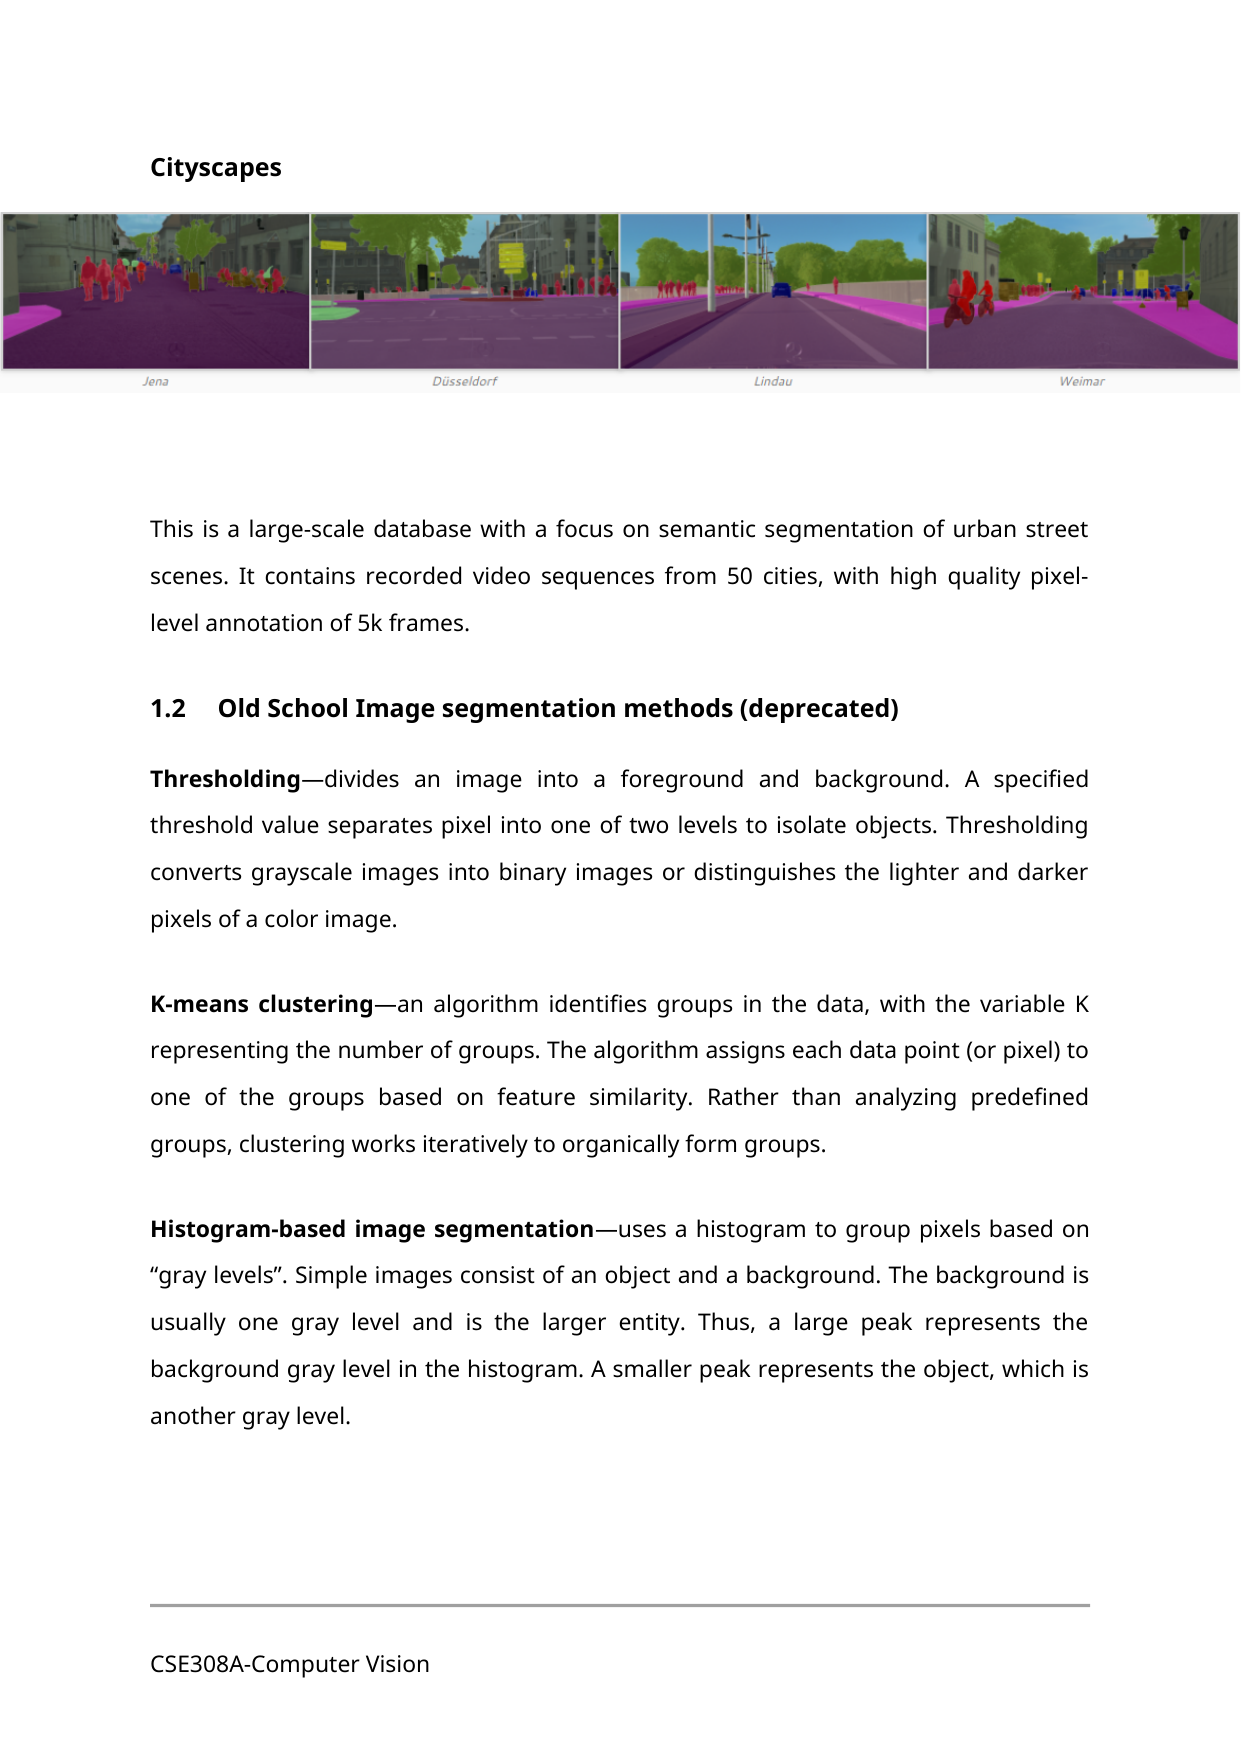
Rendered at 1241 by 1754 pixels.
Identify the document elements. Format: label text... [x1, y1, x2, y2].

text Thresholding—divides an image into a foreground and background. A specified threshold value separates pixel into one of two levels to isolate objects. Thresholding converts grayscale images into binary images or distinguishes the lighter and darker pixels of a color image. [150, 763, 1090, 934]
subtitle Cityscapes [150, 150, 1090, 184]
text This is a large-scale database with a focus on semantic segmentation of urban street scenes. It contains recorded video sequences from 50 cities, with high quality pixel-level annotation of 5k frames. [150, 513, 1090, 638]
text Histogram-based image segmentation—uses a histogram to group pixels based on “gray levels”. Simple images consist of an object and a background. The background is usually one gray level and is the larger entity. Thus, a large peak represents the background gray level in the histogram. A smaller peak represents the object, which is another gray level. [150, 1213, 1090, 1431]
picture [0, 212, 1241, 393]
subtitle Old School Image segmentation methods (deprecated) [150, 691, 1090, 725]
text K-means clustering—an algorithm identifies groups in the data, with the variable K representing the number of groups. The algorithm assigns each data point (or pixel) to one of the groups based on feature similarity. Rather than analyzing predefined groups, clustering works iteratively to organically form groups. [150, 988, 1090, 1159]
